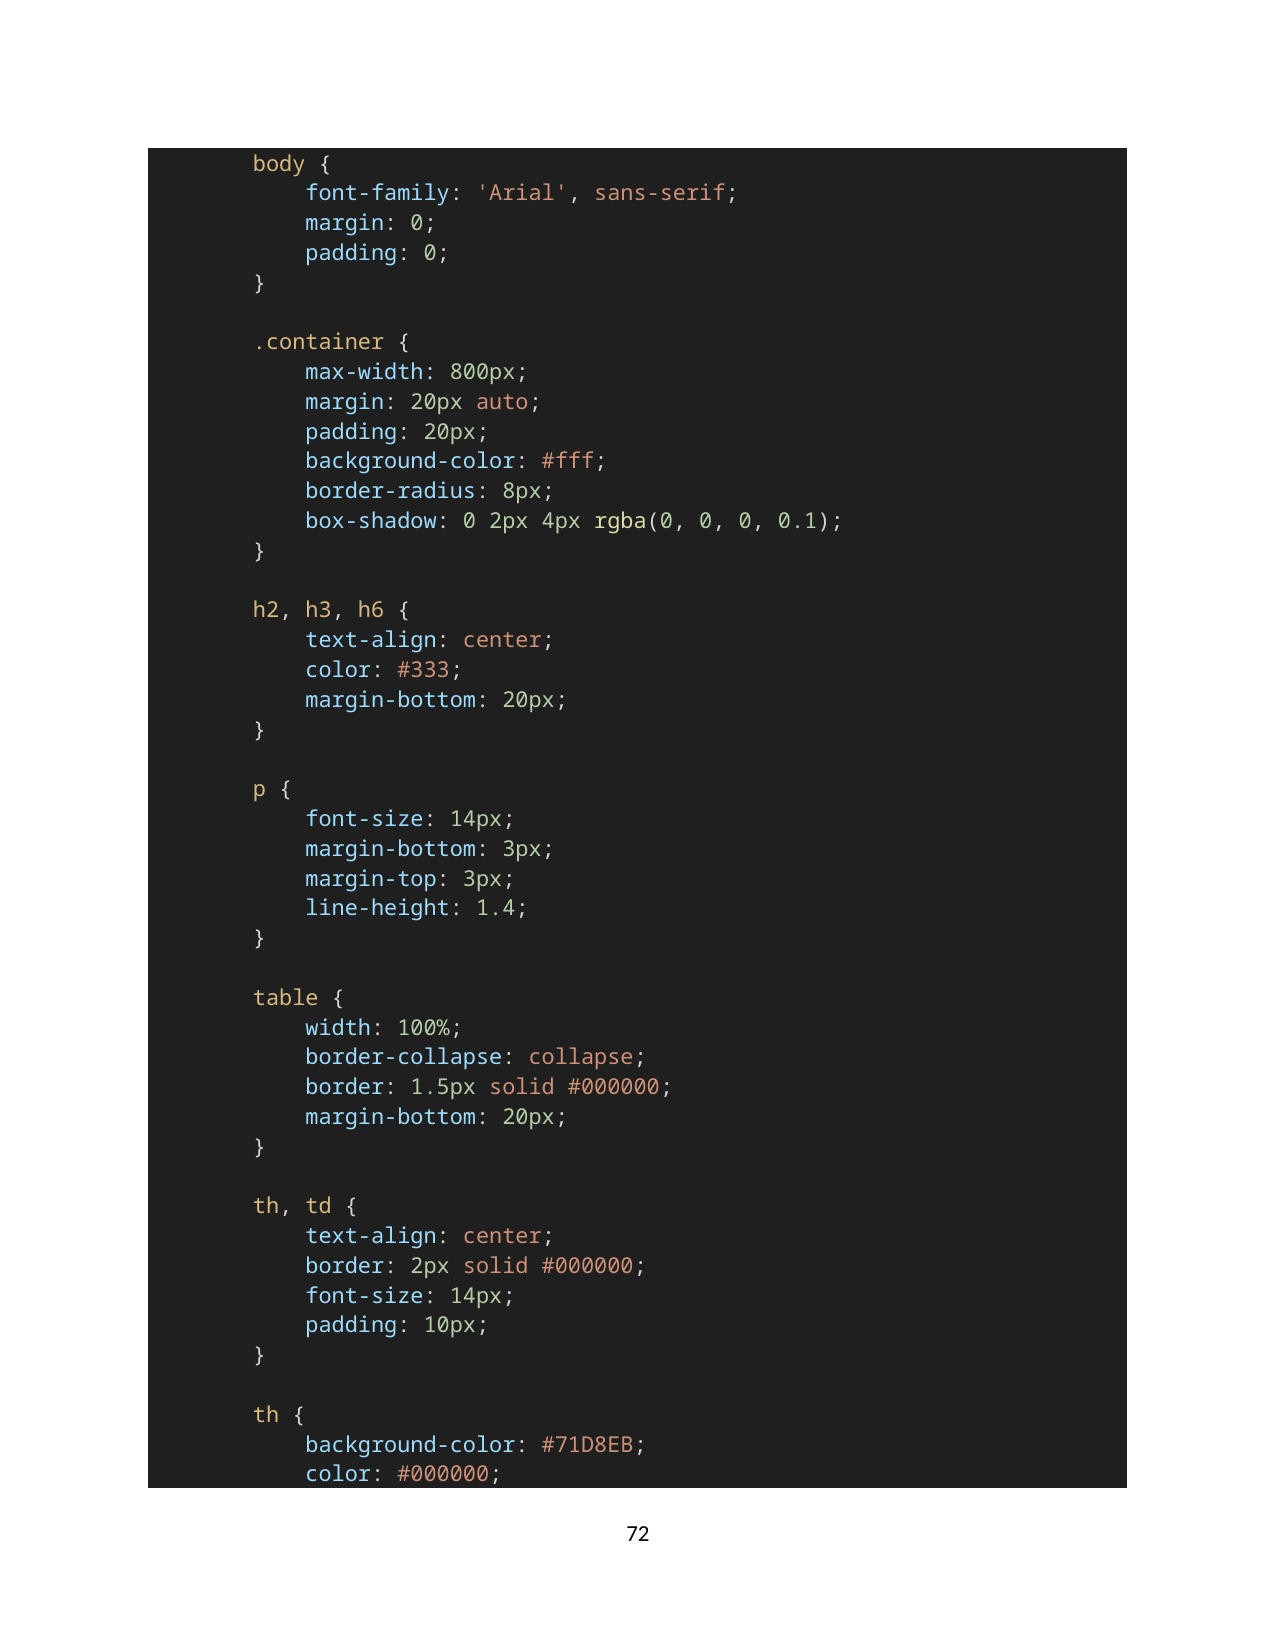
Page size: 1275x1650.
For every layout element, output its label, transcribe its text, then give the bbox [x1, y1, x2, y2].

text th, td { [148, 1190, 1127, 1220]
text } [148, 535, 1127, 565]
text margin-bottom: 3px; [148, 833, 1127, 863]
text } [148, 1131, 1127, 1161]
text border-radius: 8px; [148, 475, 1127, 505]
text background-color: #71D8EB; [148, 1429, 1127, 1458]
text p { [148, 773, 1127, 803]
text font-family: 'Arial', sans-serif; [148, 177, 1127, 207]
text box-shadow: 0 2px 4px rgba(0, 0, 0, 0.1); [148, 505, 1127, 535]
text border: 1.5px solid #000000; [148, 1071, 1127, 1101]
text margin-bottom: 20px; [148, 1101, 1127, 1131]
text color: #333; [148, 654, 1127, 684]
text margin-top: 3px; [148, 863, 1127, 892]
text margin: 20px auto; [148, 386, 1127, 416]
text th { [148, 1399, 1127, 1429]
text font-size: 14px; [148, 1280, 1127, 1309]
text background-color: #fff; [148, 446, 1127, 475]
text h2, h3, h6 { [148, 594, 1127, 624]
text table { [148, 982, 1127, 1012]
text margin-bottom: 20px; [148, 684, 1127, 714]
text line-height: 1.4; [148, 892, 1127, 922]
text color: #000000; [148, 1458, 1127, 1488]
text padding: 10px; [148, 1309, 1127, 1339]
text margin: 0; [148, 207, 1127, 237]
text } [148, 267, 1127, 297]
text } [148, 714, 1127, 743]
text body { [148, 148, 1127, 177]
text padding: 0; [148, 237, 1127, 267]
text width: 100%; [148, 1012, 1127, 1041]
text font-size: 14px; [148, 803, 1127, 833]
text text-align: center; [148, 624, 1127, 654]
text text-align: center; [148, 1220, 1127, 1250]
text border: 2px solid #000000; [148, 1250, 1127, 1280]
text } [148, 1339, 1127, 1369]
text border-collapse: collapse; [148, 1041, 1127, 1071]
text padding: 20px; [148, 416, 1127, 446]
text max-width: 800px; [148, 356, 1127, 386]
text .container { [148, 326, 1127, 356]
text } [148, 922, 1127, 952]
